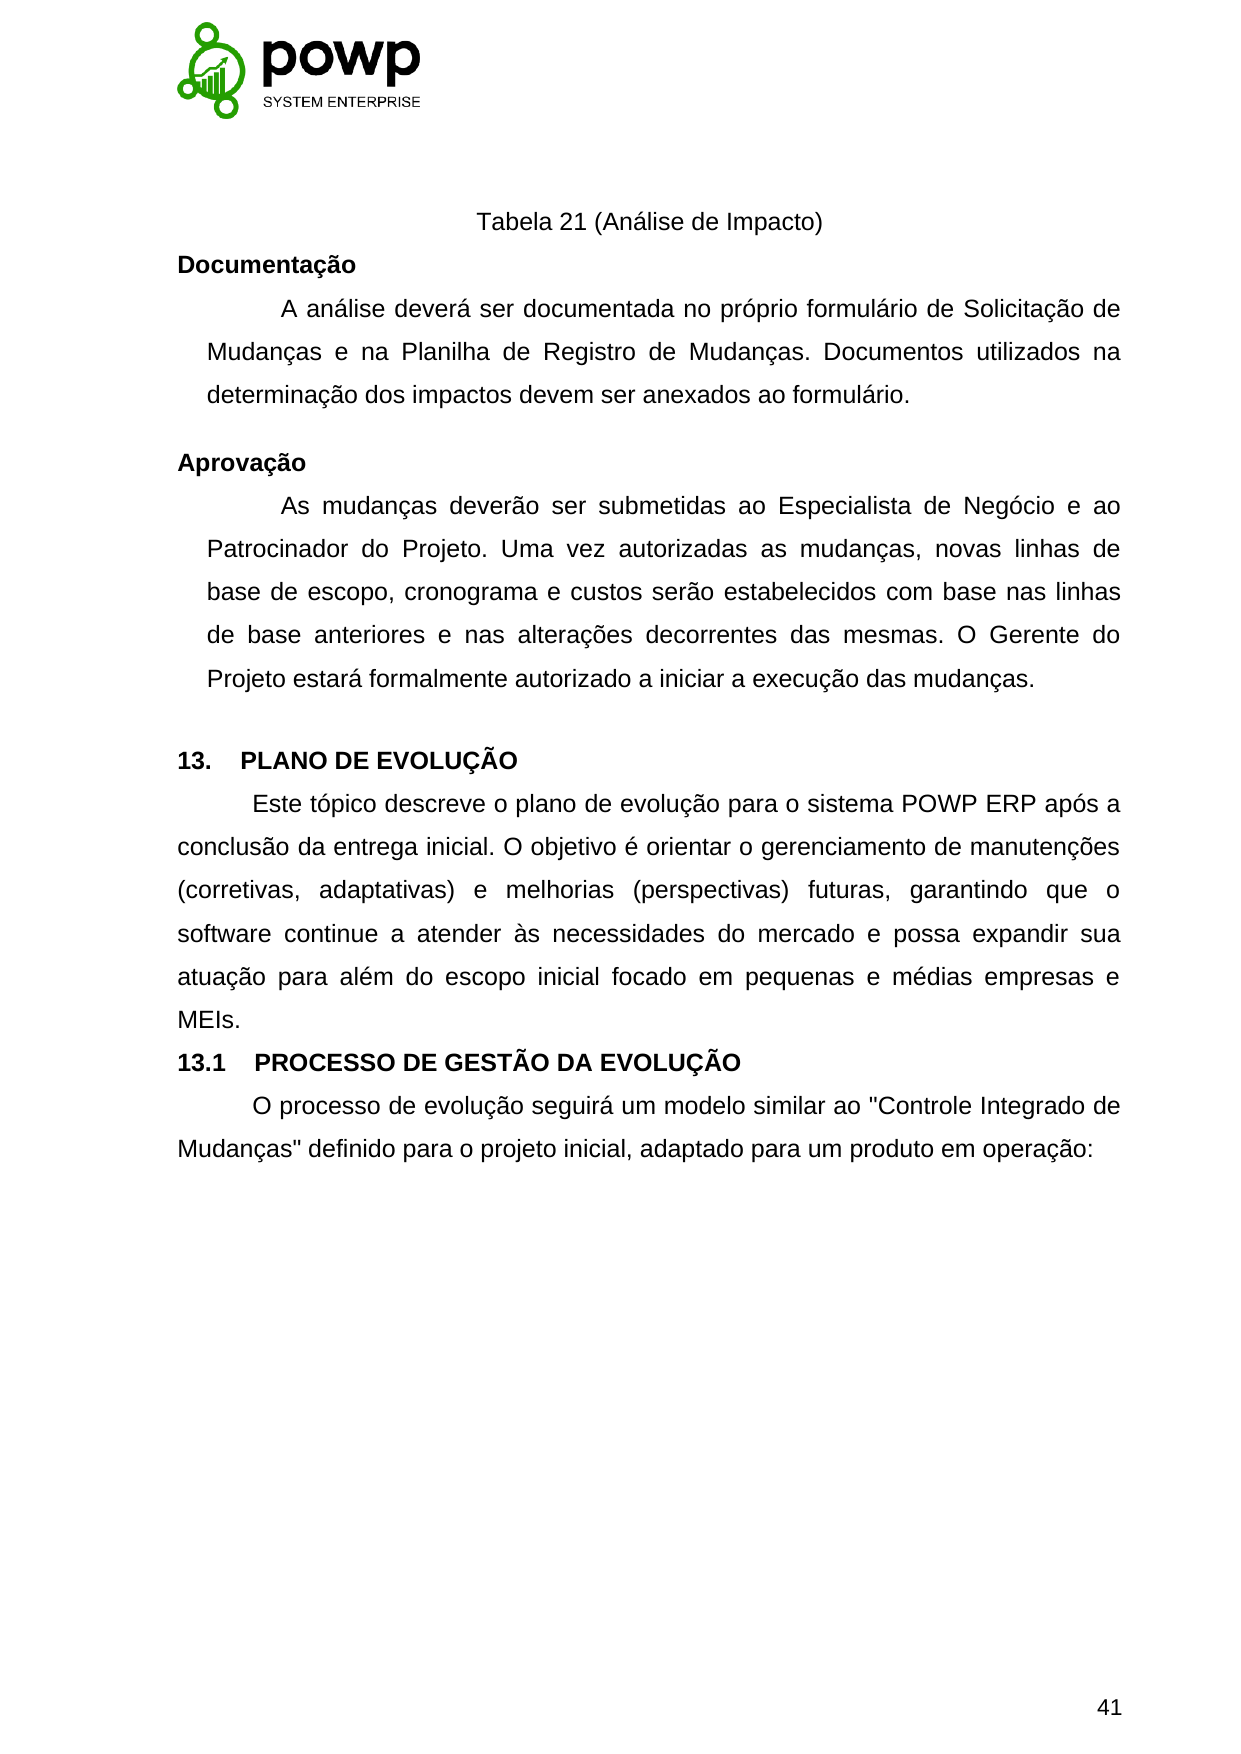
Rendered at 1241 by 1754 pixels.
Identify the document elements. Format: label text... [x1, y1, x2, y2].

text 13. PLANO DE EVOLUÇÃO [177, 746, 1122, 775]
text As mudanças deverão ser submetidas ao Especialista de Negócio e ao Patrocinador do Projeto. Uma vez autorizadas as mudanças, novas linhas de base de escopo, cronograma e custos serão estabelecidos com base nas linhas de base anteriores e nas alterações decorrentes das mesmas. O Gerente do Projeto estará formalmente autorizado a iniciar a execução das mudanças. [207, 491, 1122, 692]
text Tabela 21 (Análise de Impacto) [177, 207, 1122, 236]
text 13.1 PROCESSO DE GESTÃO DA EVOLUÇÃO [177, 1048, 1122, 1077]
text A análise deverá ser documentada no próprio formulário de Solicitação de Mudanças e na Planilha de Registro de Mudanças. Documentos utilizados na determinação dos impactos devem ser anexados ao formulário. [207, 293, 1122, 408]
text Este tópico descreve o plano de evolução para o sistema POWP ERP após a conclusão da entrega inicial. O objetivo é orientar o gerenciamento de manutenções (corretivas, adaptativas) e melhorias (perspectivas) futuras, garantindo que o software continue a atender às necessidades do mercado e possa expandir sua atuação para além do escopo inicial focado em pequenas e médias empresas e MEIs. [177, 789, 1122, 1034]
text Documentação [177, 250, 1122, 279]
text O processo de evolução seguirá um modelo similar ao "Controle Integrado de Mudanças" definido para o projeto inicial, adaptado para um produto em operação: [177, 1091, 1122, 1163]
picture [177, 22, 420, 119]
text Aprovação [177, 448, 1122, 477]
